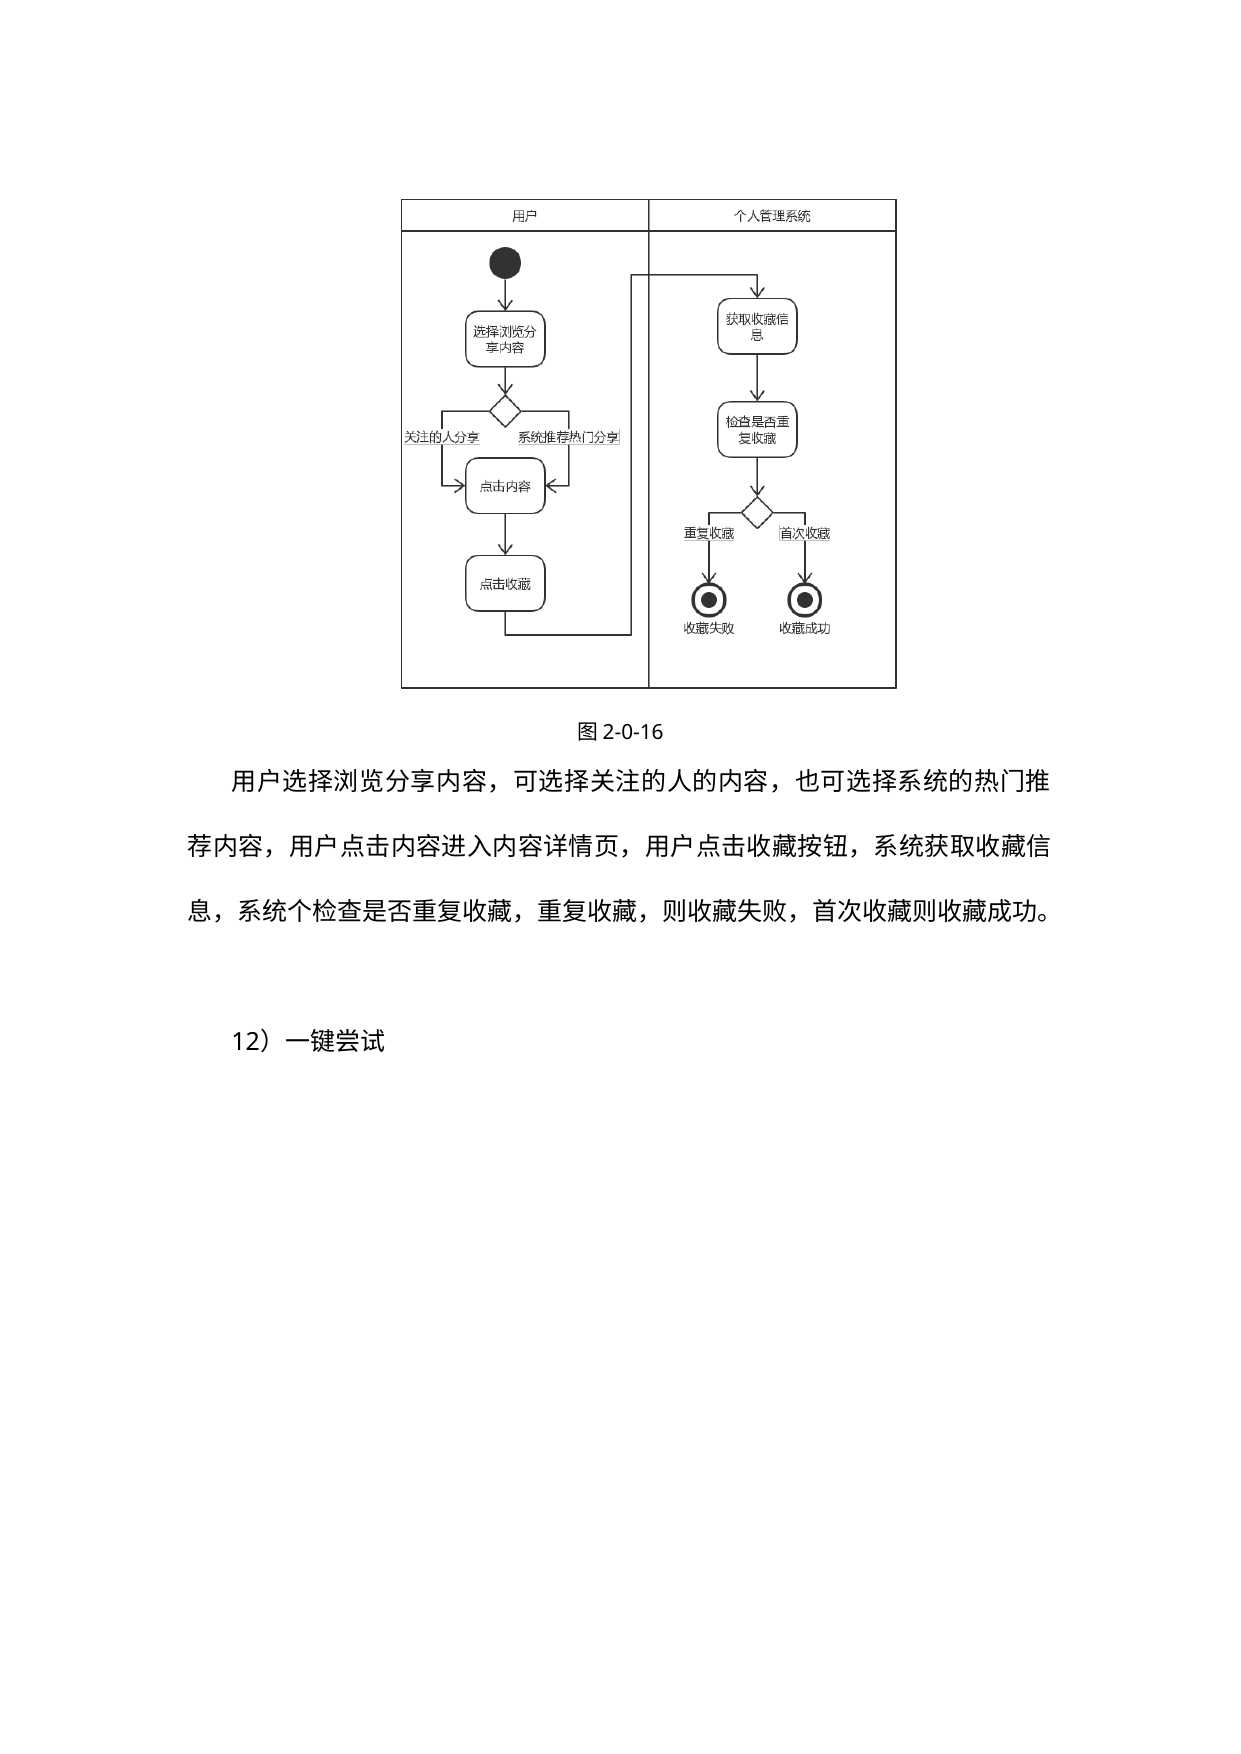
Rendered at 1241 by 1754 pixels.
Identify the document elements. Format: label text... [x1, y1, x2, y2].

text 12）一键尝试 [187, 1007, 1053, 1072]
text 用户选择浏览分享内容，可选择关注的人的内容，也可选择系统的热门推荐内容，用户点击内容进入内容详情页，用户点击收藏按钮，系统获取收藏信息，系统个检查是否重复收藏，重复收藏，则收藏失败，首次收藏则收藏成功。 [187, 747, 1053, 942]
picture [363, 162, 921, 713]
text 图 2-0-16 [187, 714, 1053, 747]
